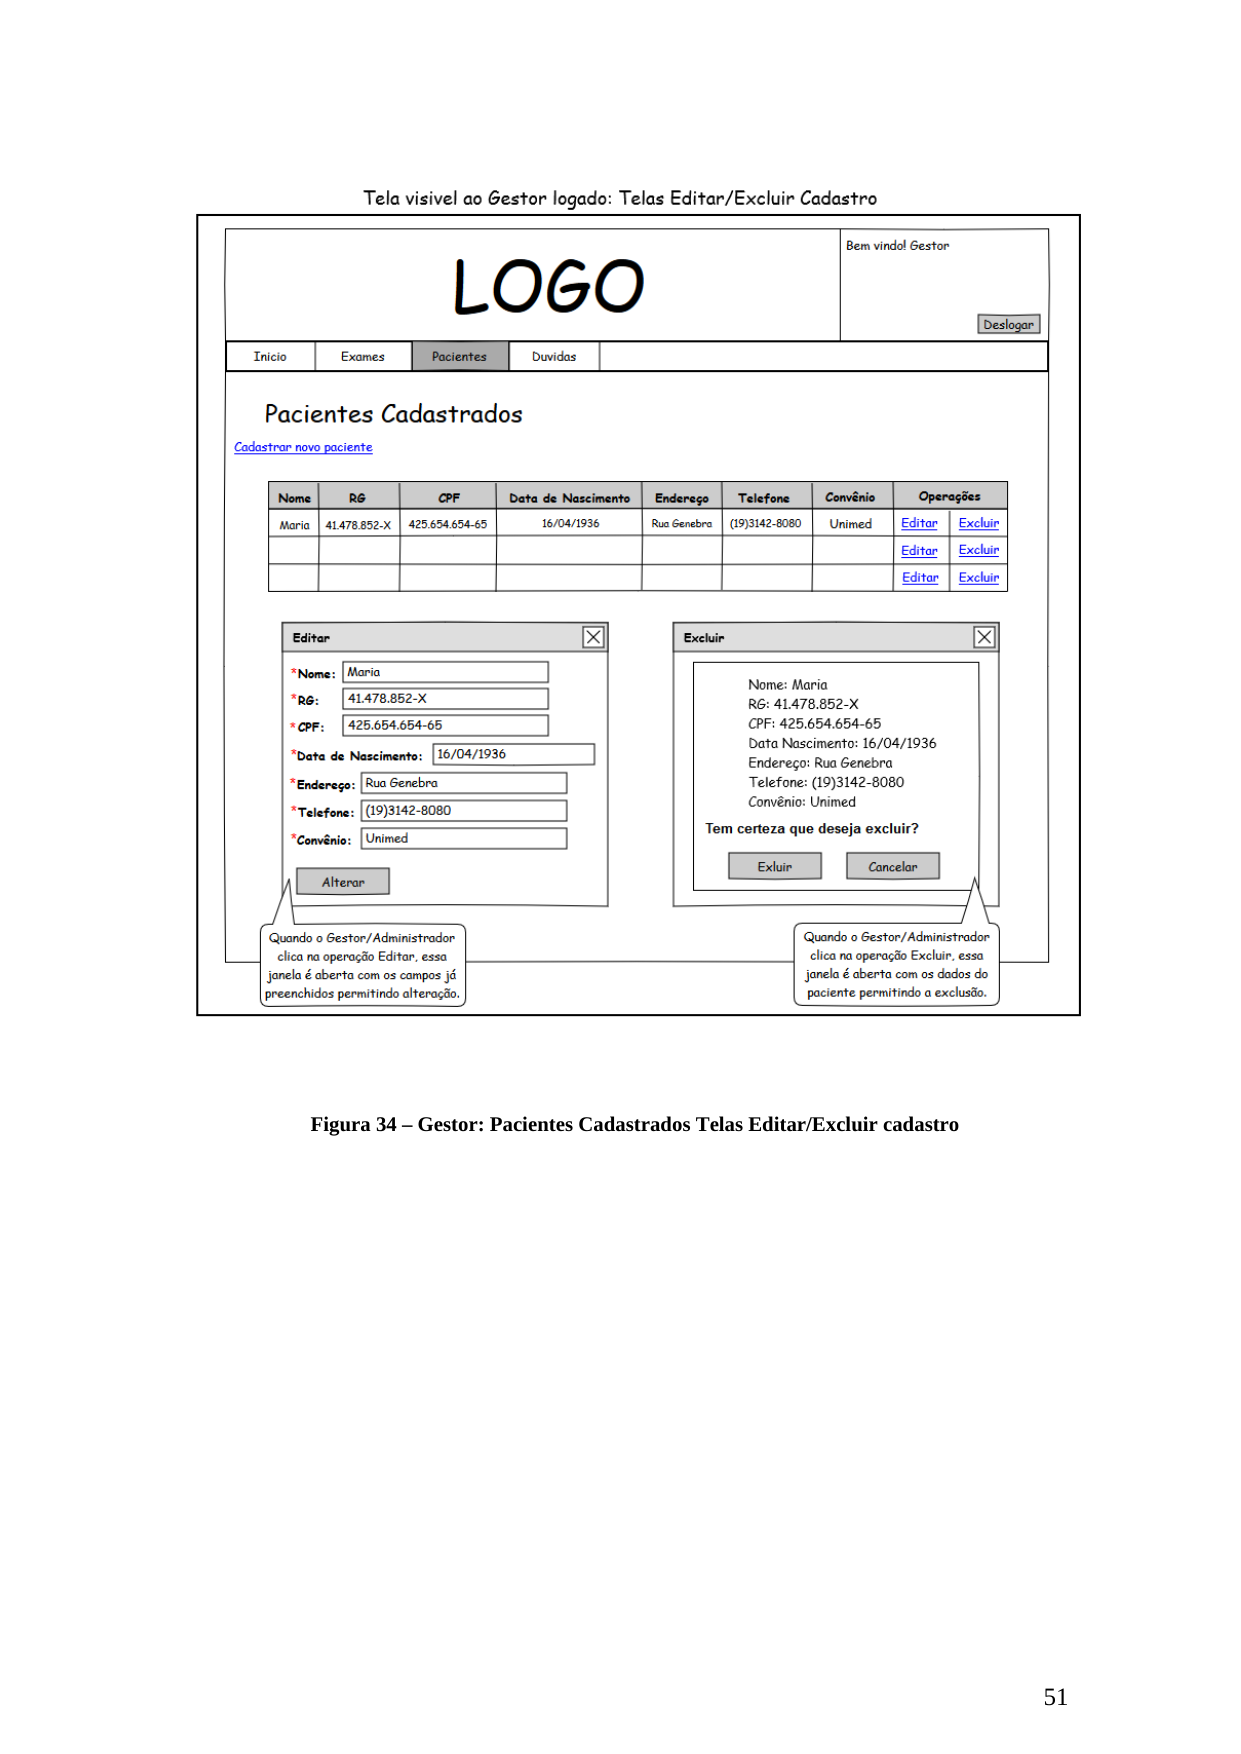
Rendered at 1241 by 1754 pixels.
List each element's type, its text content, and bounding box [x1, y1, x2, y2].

text Figura 34 – Gestor: Pacientes Cadastrados Telas Editar/Excluir cadastro [148, 1112, 1122, 1136]
picture [147, 177, 1121, 1085]
